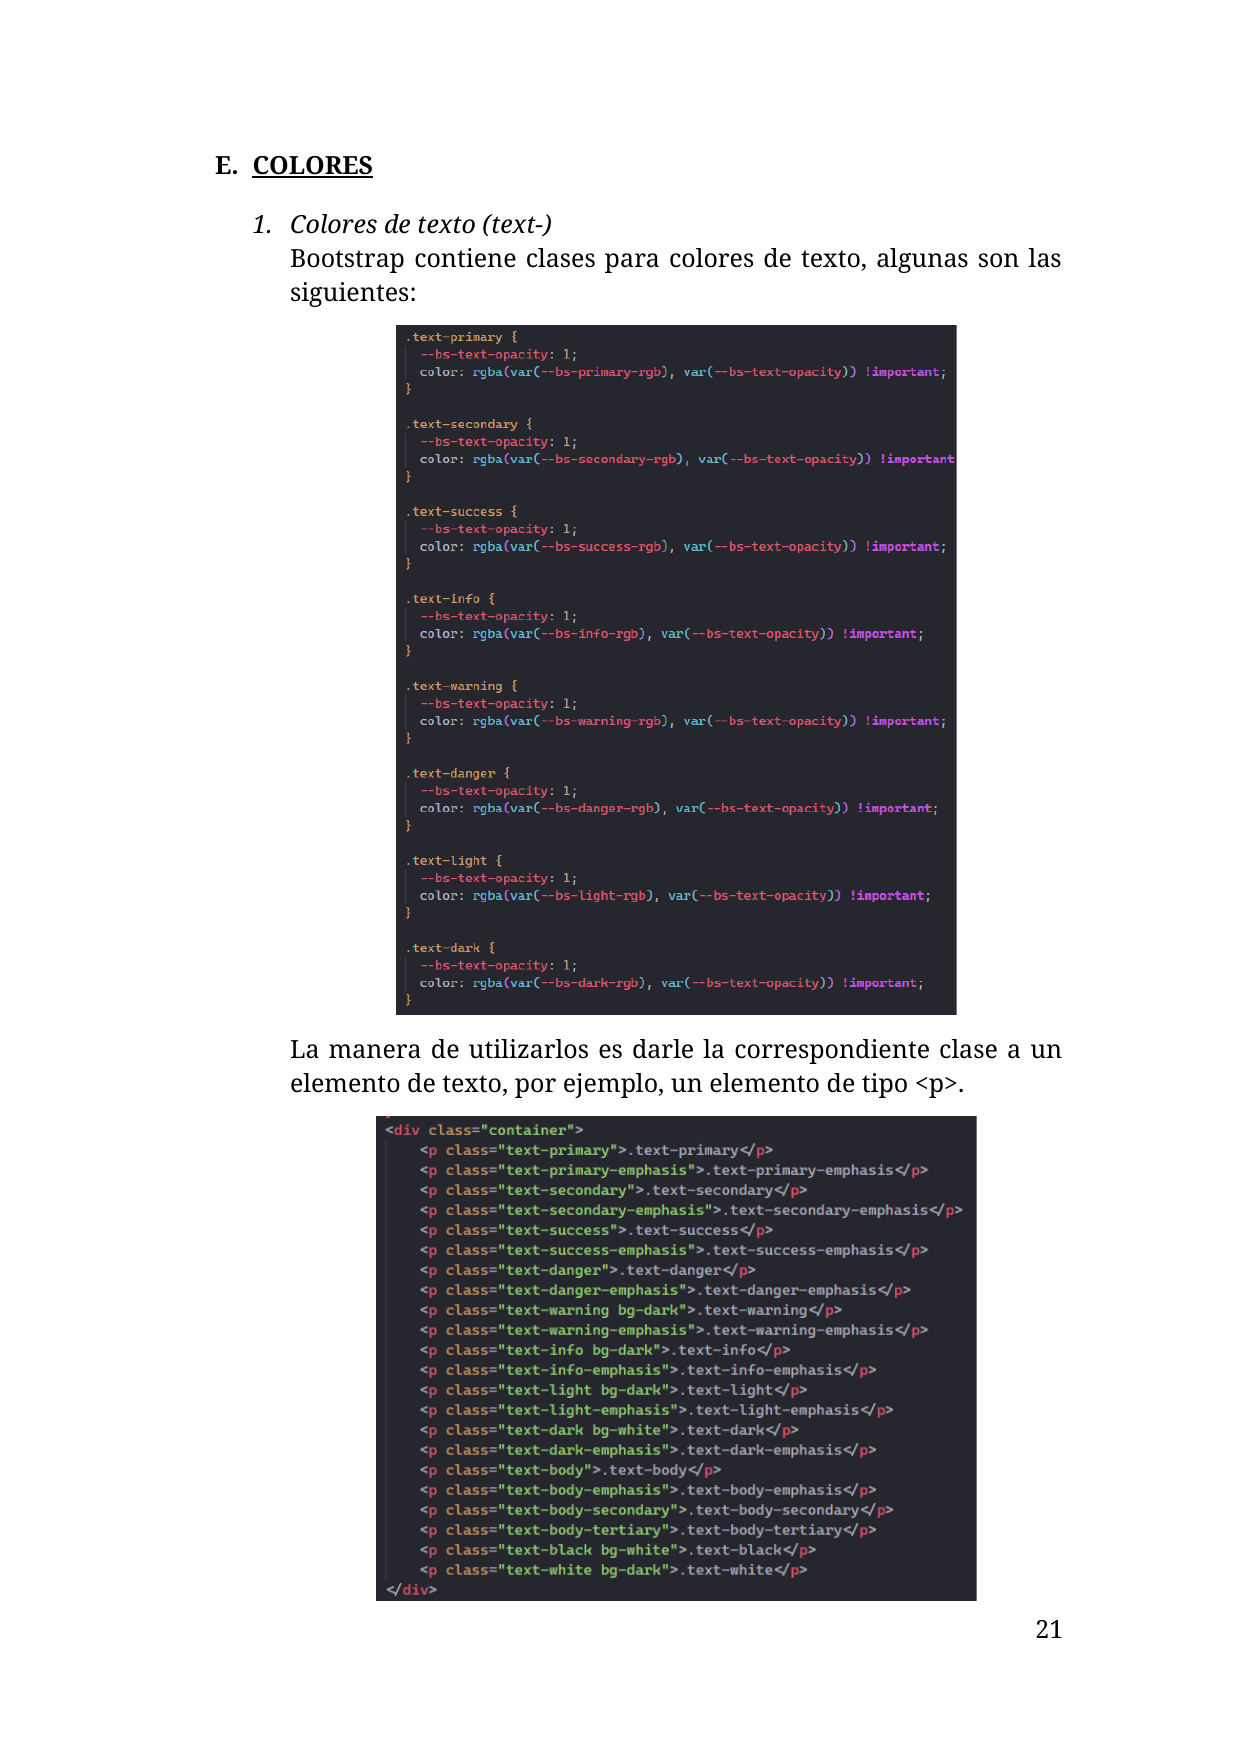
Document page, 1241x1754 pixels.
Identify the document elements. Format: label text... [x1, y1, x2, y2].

list Colores de texto (text-) [252, 207, 1063, 241]
text Bootstrap contiene clases para colores de texto, algunas son las siguientes: [290, 241, 1063, 309]
text La manera de utilizarlos es darle la correspondiente clase a un elemento de texto, por ejemplo, un elemento de tipo <p>. [290, 1031, 1063, 1099]
subtitle COLORES [215, 148, 1063, 182]
picture [396, 325, 957, 1015]
picture [376, 1116, 977, 1601]
